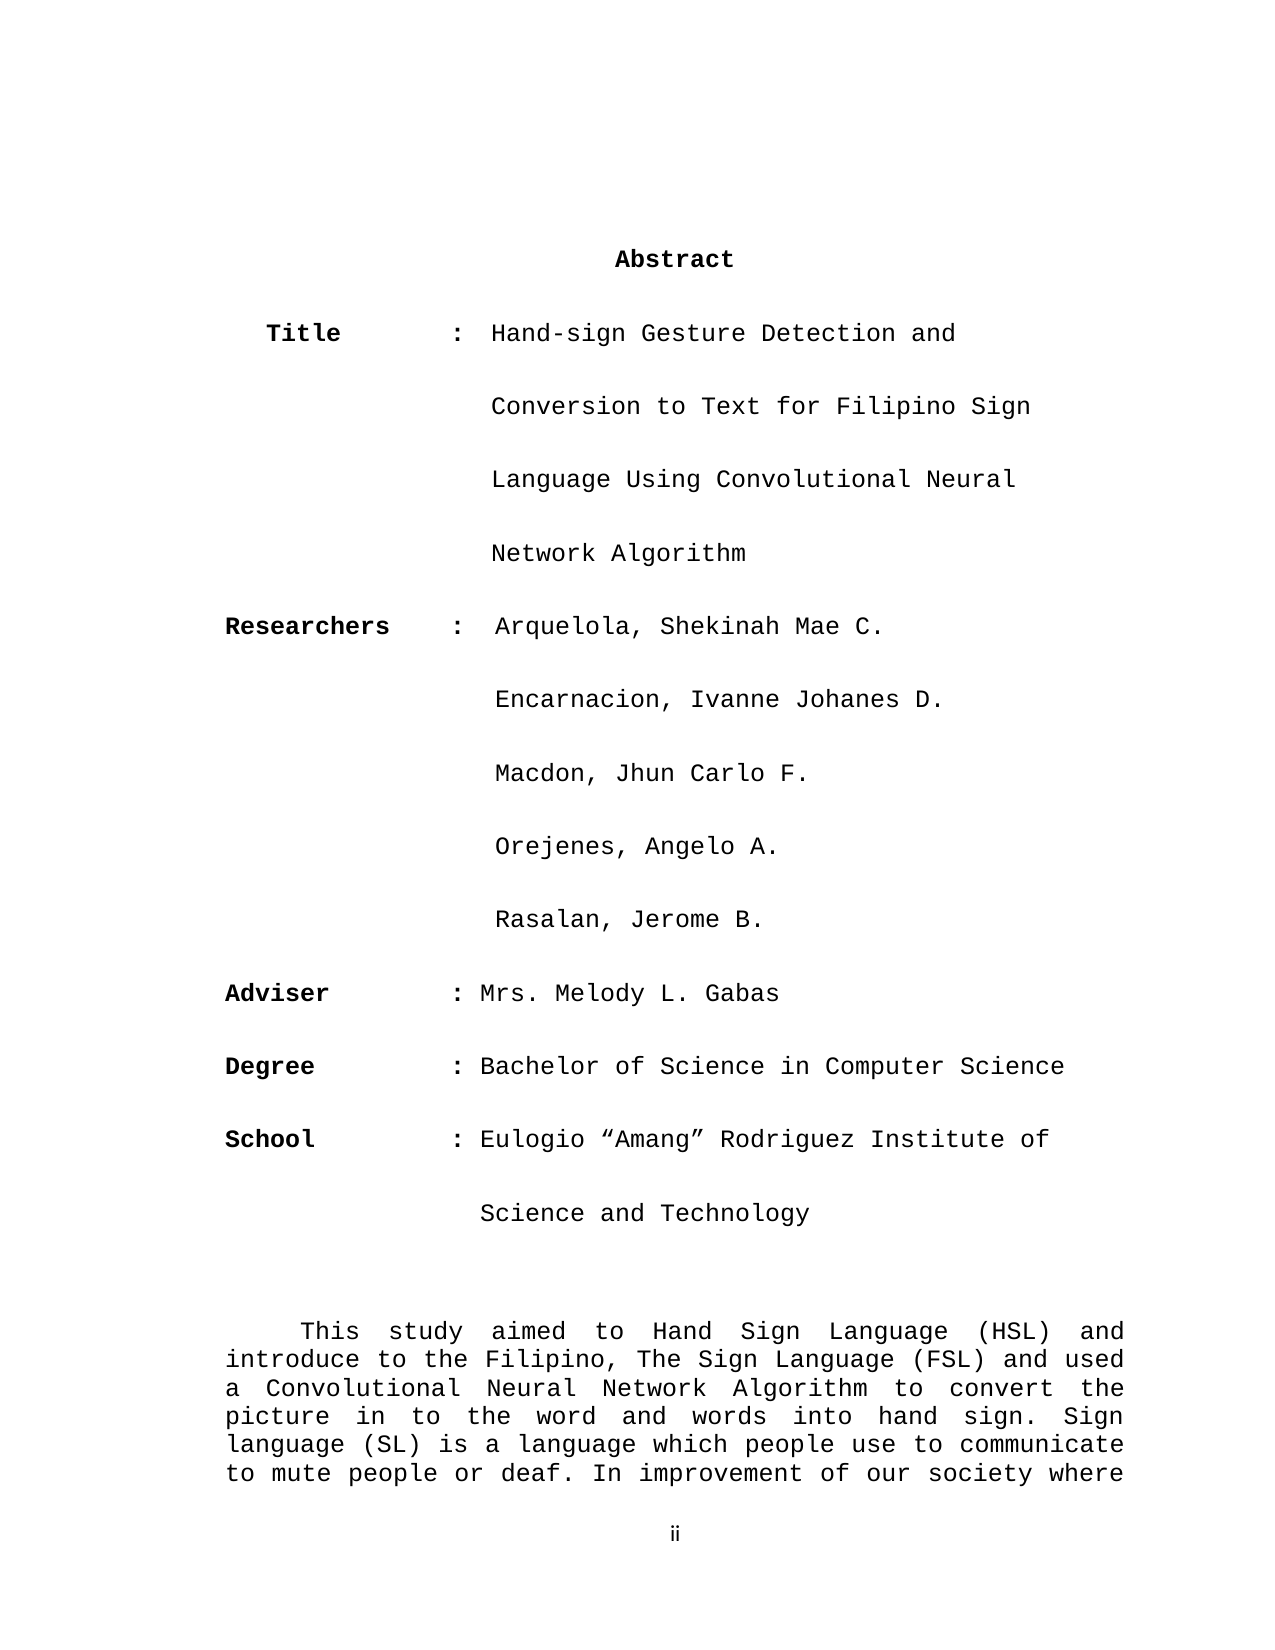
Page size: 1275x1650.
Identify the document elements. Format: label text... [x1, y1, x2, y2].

text Macdon, Jhun Carlo F. [450, 760, 1125, 789]
text Degree : Bachelor of Science in Computer Science [225, 1054, 1125, 1082]
text Network Algorithm [341, 540, 1125, 569]
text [225, 1319, 1125, 1489]
text Researchers : Arquelola, Shekinah Mae C. [225, 614, 1125, 642]
text Science and Technology [450, 1200, 1125, 1229]
text Orejenes, Angelo A. [375, 834, 1125, 862]
text Encarnacion, Ivanne Johanes D. [450, 687, 1125, 715]
text School : Eulogio “Amang” Rodriguez Institute of [225, 1127, 1125, 1155]
text Title : Hand-sign Gesture Detection and [266, 320, 1125, 349]
text Adviser : Mrs. Melody L. Gabas [225, 980, 1125, 1009]
text Conversion to Text for Filipino Sign [341, 394, 1125, 422]
text Rasalan, Jerome B. [375, 907, 1125, 935]
text Abstract [225, 247, 1125, 275]
text Language Using Convolutional Neural [341, 467, 1125, 495]
